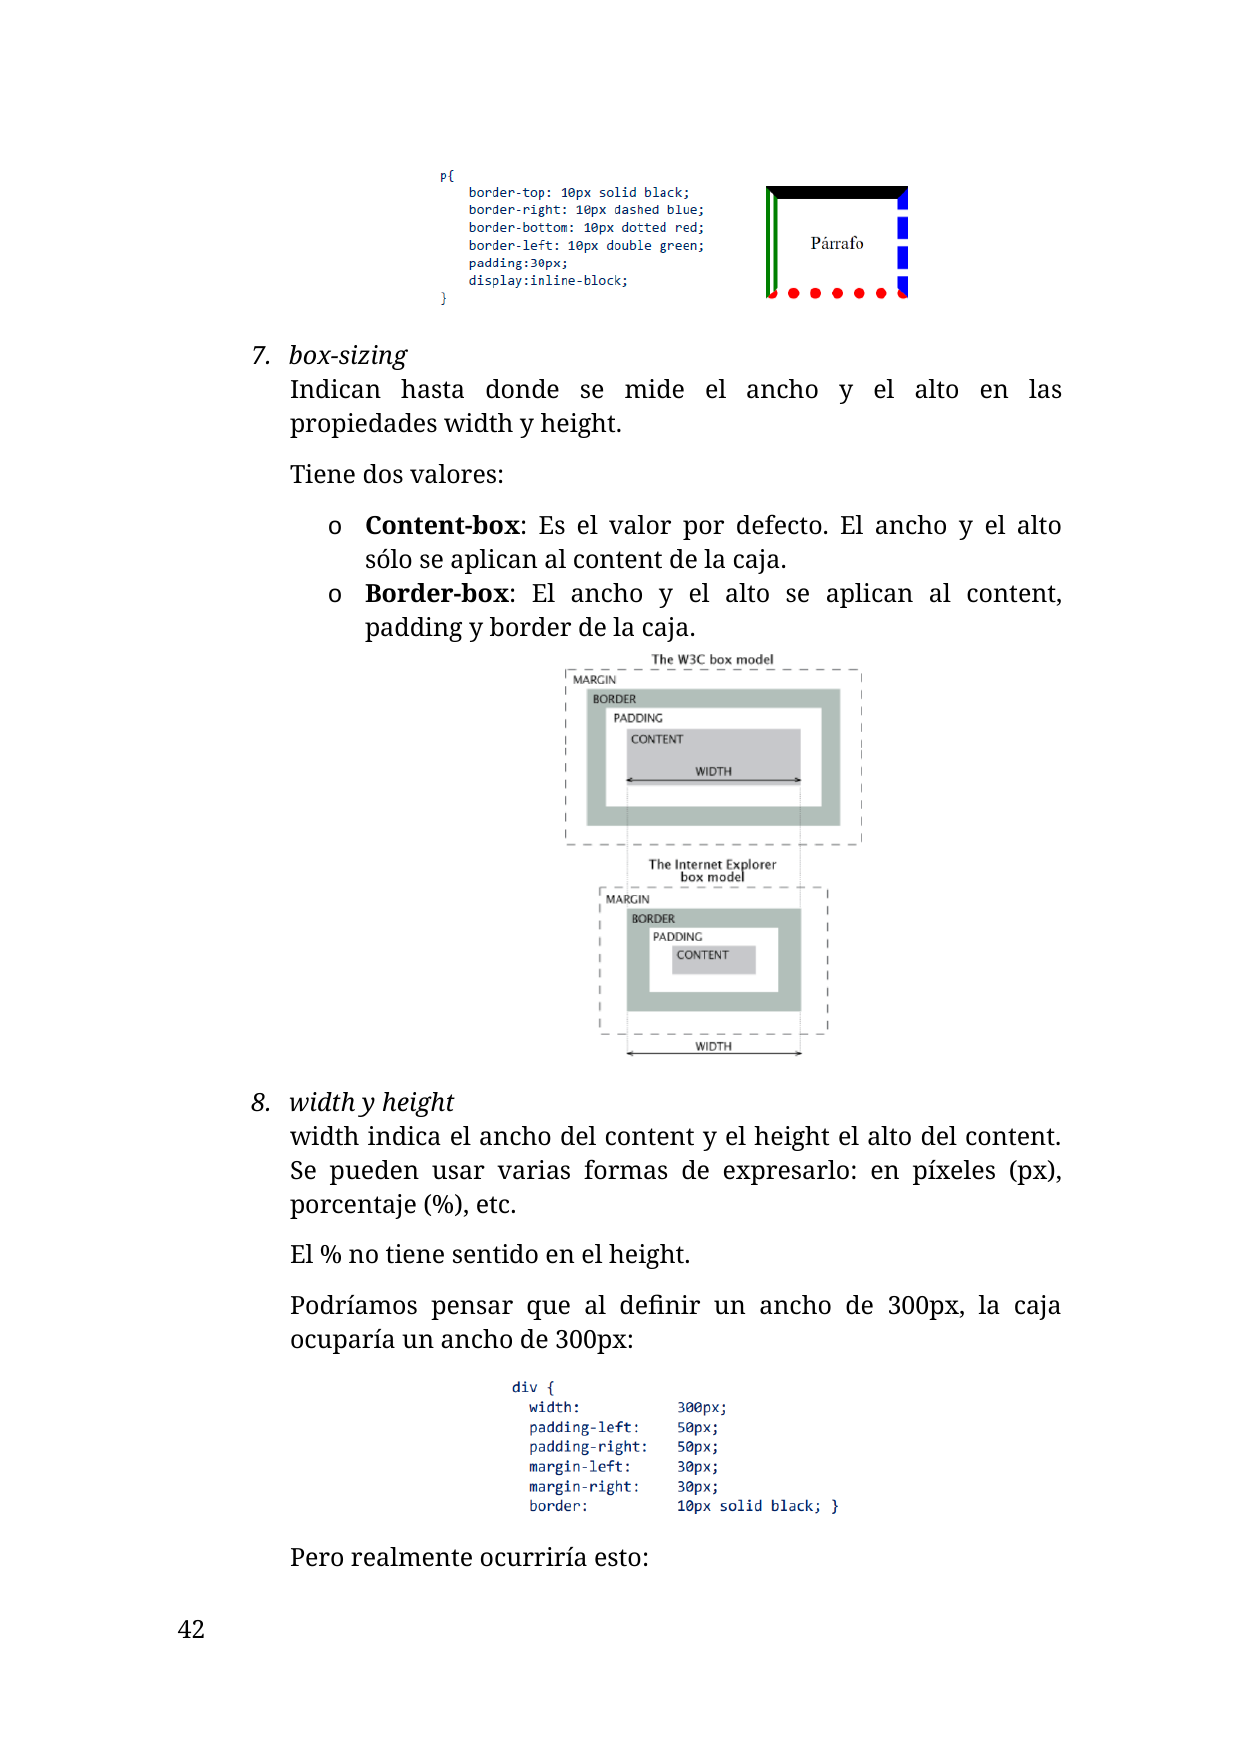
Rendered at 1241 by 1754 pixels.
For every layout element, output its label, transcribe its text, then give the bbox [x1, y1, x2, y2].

list width y height [251, 1084, 1063, 1118]
text El % no tiene sentido en el height. [290, 1237, 1063, 1271]
list Border-box: El ancho y el alto se aplican al content, padding y border de la caja. [327, 576, 1063, 644]
picture [551, 644, 877, 1068]
picture [505, 1372, 848, 1524]
picture [420, 147, 932, 322]
text Indican hasta donde se mide el ancho y el alto en las propiedades width y height. [290, 372, 1063, 440]
text Pero realmente ocurriría esto: [290, 1540, 1063, 1574]
list Content-box: Es el valor por defecto. El ancho y el alto sólo se aplican al content de la caja. [327, 507, 1063, 576]
text Tiene dos valores: [290, 457, 1063, 491]
text width indica el ancho del content y el height el alto del content. Se pueden usar varias formas de expresarlo: en píxeles (px), porcentaje (%), etc. [290, 1118, 1063, 1221]
list box-sizing [251, 338, 1063, 372]
text Podríamos pensar que al definir un ancho de 300px, la caja ocuparía un ancho de 300px: [290, 1288, 1063, 1356]
